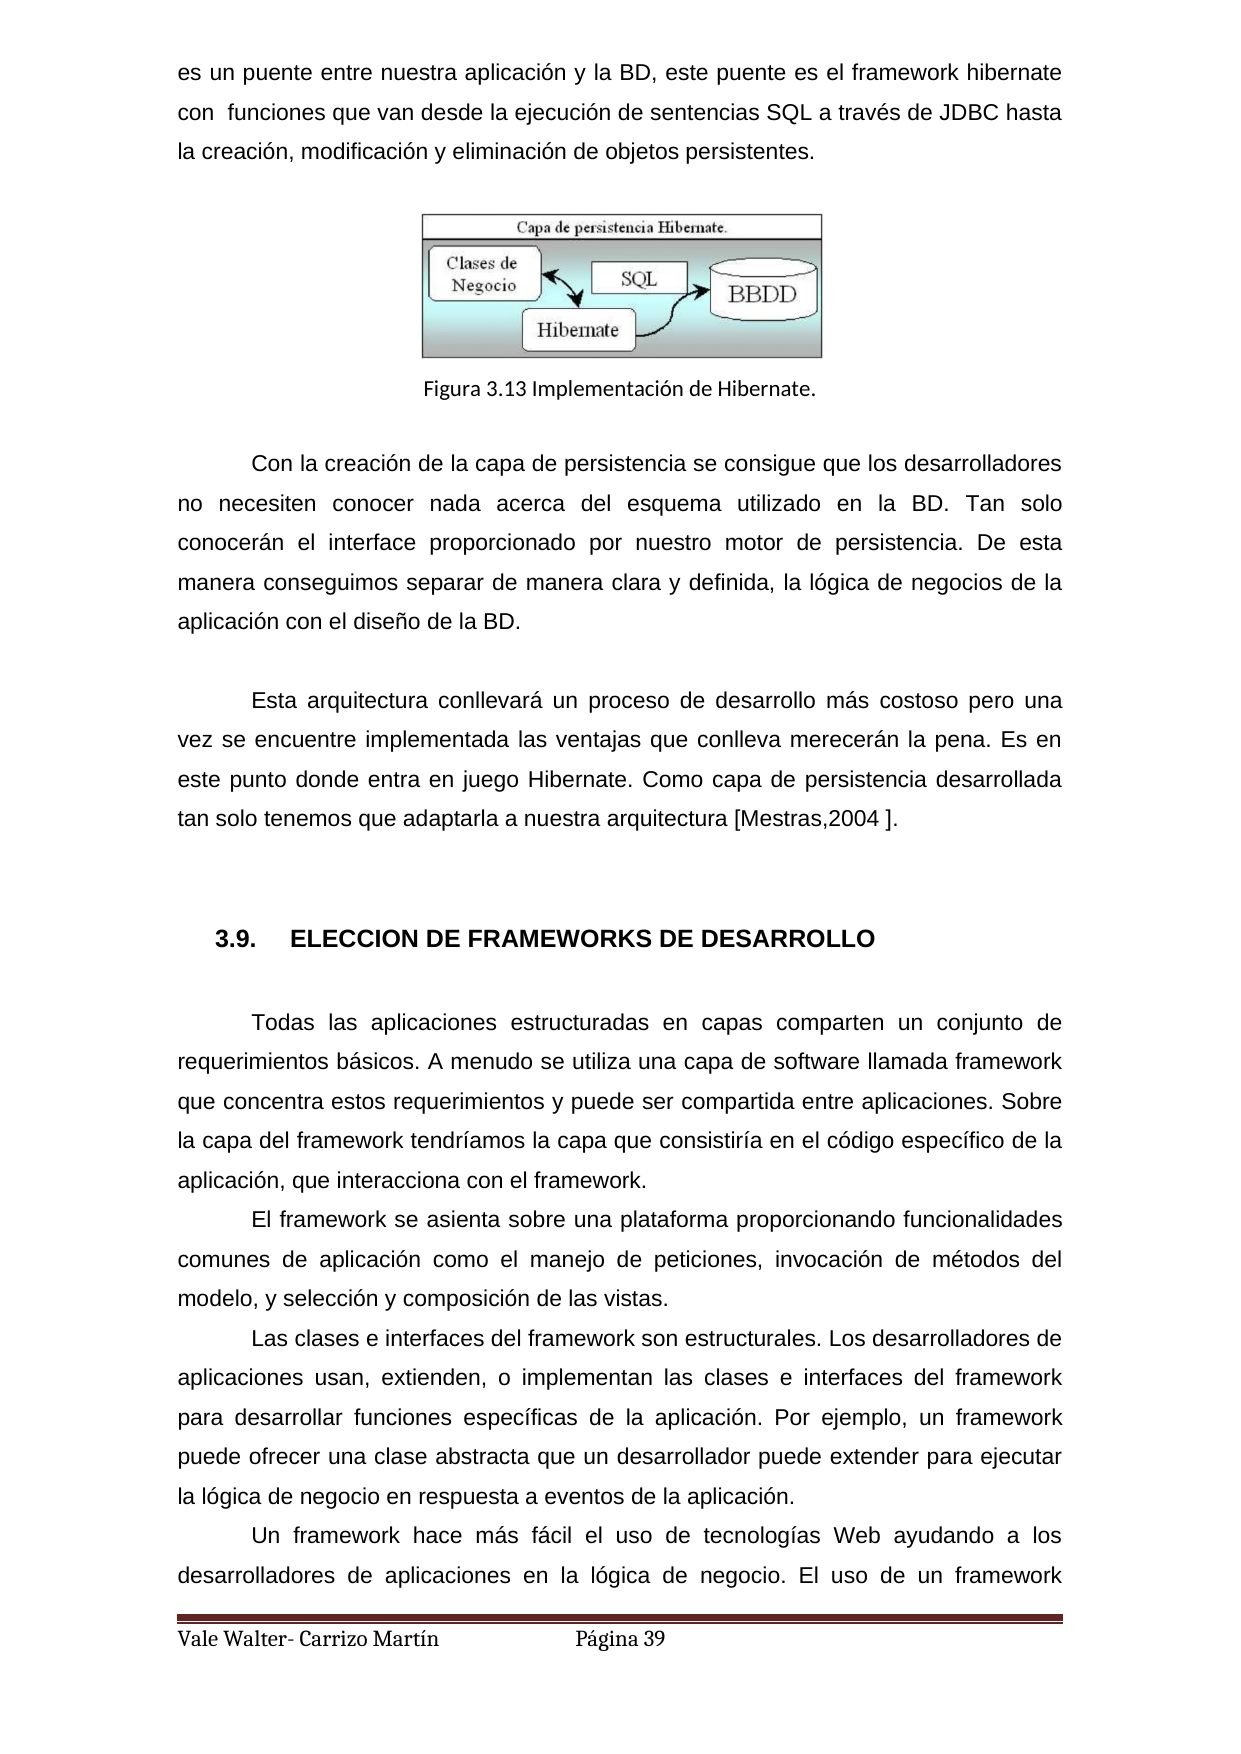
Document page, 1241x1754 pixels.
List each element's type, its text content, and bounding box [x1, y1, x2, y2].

picture [415, 211, 825, 360]
text Todas las aplicaciones estructuradas en capas comparten un conjunto de requerimientos básicos. A menudo se utiliza una capa de software llamada framework que concentra estos requerimientos y puede ser compartida entre aplicaciones. Sobre la capa del framework tendríamos la capa que consistiría en el código específico de la aplicación, que interacciona con el framework. [177, 1009, 1063, 1193]
list ELECCION DE FRAMEWORKS DE DESARROLLO [215, 924, 1063, 952]
text Las clases e interfaces del framework son estructurales. Los desarrolladores de aplicaciones usan, extienden, o implementan las clases e interfaces del framework para desarrollar funciones específicas de la aplicación. Por ejemplo, un framework puede ofrecer una clase abstracta que un desarrollador puede extender para ejecutar la lógica de negocio en respuesta a eventos de la aplicación. [177, 1325, 1063, 1509]
text Esta arquitectura conllevará un proceso de desarrollo más costoso pero una vez se encuentre implementada las ventajas que conlleva merecerán la pena. Es en este punto donde entra en juego Hibernate. Como capa de persistencia desarrollada tan solo tenemos que adaptarla a nuestra arquitectura [Mestras,2004 ]. [177, 687, 1063, 832]
text El framework se asienta sobre una plataforma proporcionando funcionalidades comunes de aplicación como el manejo de peticiones, invocación de métodos del modelo, y selección y composición de las vistas. [177, 1206, 1063, 1312]
text Con la creación de la capa de persistencia se consigue que los desarrolladores no necesiten conocer nada acerca del esquema utilizado en la BD. Tan solo conocerán el interface proporcionado por nuestro motor de persistencia. De esta manera conseguimos separar de manera clara y definida, la lógica de negocios de la aplicación con el diseño de la BD. [177, 450, 1063, 634]
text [177, 59, 1063, 164]
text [177, 1522, 1063, 1588]
text Figura 3.13 Implementación de Hibernate. [177, 374, 1063, 402]
